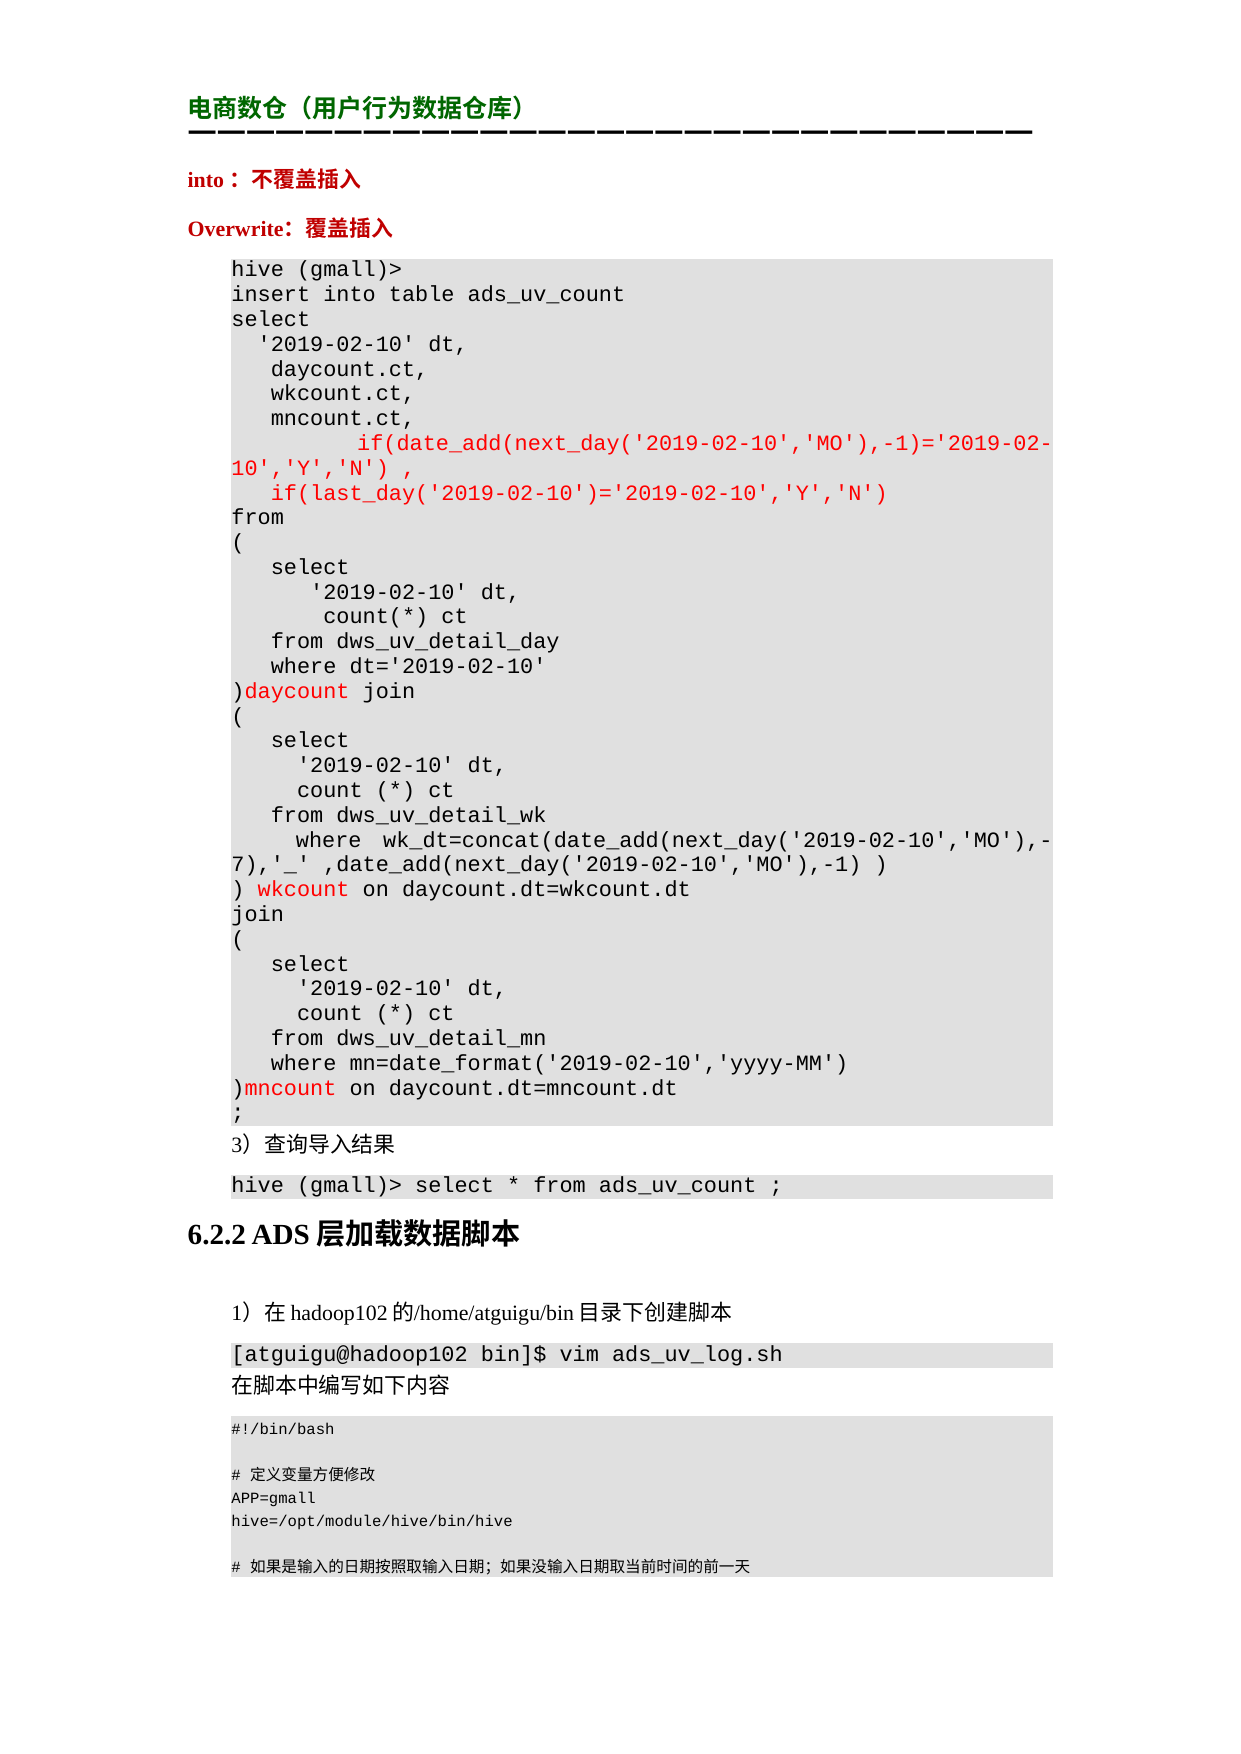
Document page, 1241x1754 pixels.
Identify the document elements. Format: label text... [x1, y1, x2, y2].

text if(date_add(next_day('2019-02-10','MO'),-1)='2019-02-10','Y','N') , [231, 432, 1053, 482]
text from dws_uv_detail_mn [231, 1027, 1053, 1052]
text # 如果是输入的日期按照取输入日期；如果没输入日期取当前时间的前一天 [231, 1554, 1053, 1577]
text hive (gmall)> select * from ads_uv_count ; [231, 1175, 1053, 1199]
text select [231, 308, 1053, 333]
text where mn=date_format('2019-02-10','yyyy-MM') [231, 1052, 1053, 1077]
text ( [231, 928, 1053, 953]
text '2019-02-10' dt, [231, 754, 1053, 779]
text select [231, 953, 1053, 978]
text select [231, 556, 1053, 581]
text ; [231, 1102, 1053, 1126]
text '2019-02-10' dt, [231, 978, 1053, 1002]
text from dws_uv_detail_day [231, 631, 1053, 655]
text daycount.ct, [231, 358, 1053, 383]
text APP=gmall [231, 1485, 1053, 1508]
text # 定义变量方便修改 [231, 1462, 1053, 1485]
text count (*) ct [231, 1002, 1053, 1027]
text count (*) ct [231, 779, 1053, 804]
text ( [231, 705, 1053, 730]
text select [231, 730, 1053, 754]
text 在脚本中编写如下内容 [187, 1368, 1053, 1401]
text hive (gmall)> [231, 259, 1053, 283]
text from [231, 507, 1053, 531]
text 3）查询导入结果 [187, 1126, 1053, 1159]
text )mncount on daycount.dt=mncount.dt [231, 1077, 1053, 1102]
text ( [231, 531, 1053, 556]
text wkcount.ct, [231, 383, 1053, 407]
text insert into table ads_uv_count [231, 283, 1053, 308]
text from dws_uv_detail_wk [231, 804, 1053, 829]
text ) wkcount on daycount.dt=wkcount.dt [231, 878, 1053, 903]
subtitle 6.2.2 ADS层加载数据脚本 [187, 1199, 1053, 1264]
list Overwrite：覆盖插入 [187, 210, 1053, 243]
text )daycount join [231, 680, 1053, 705]
text where dt='2019-02-10' [231, 655, 1053, 680]
text hive=/opt/module/hive/bin/hive [231, 1508, 1053, 1531]
text count(*) ct [231, 606, 1053, 631]
list into ：不覆盖插入 [187, 162, 1053, 194]
text where wk_dt=concat(date_add(next_day('2019-02-10','MO'),-7),'_' ,date_add(next_day('2019-02-10','MO'),-1) ) [231, 829, 1053, 878]
text 1）在hadoop102的/home/atguigu/bin目录下创建脚本 [187, 1295, 1053, 1327]
text join [231, 903, 1053, 928]
text if(last_day('2019-02-10')='2019-02-10','Y','N') [231, 482, 1053, 507]
text '2019-02-10' dt, [231, 333, 1053, 358]
text '2019-02-10' dt, [231, 581, 1053, 606]
text [atguigu@hadoop102 bin]$ vim ads_uv_log.sh [231, 1343, 1053, 1368]
text #!/bin/bash [231, 1416, 1053, 1439]
text mncount.ct, [231, 407, 1053, 432]
